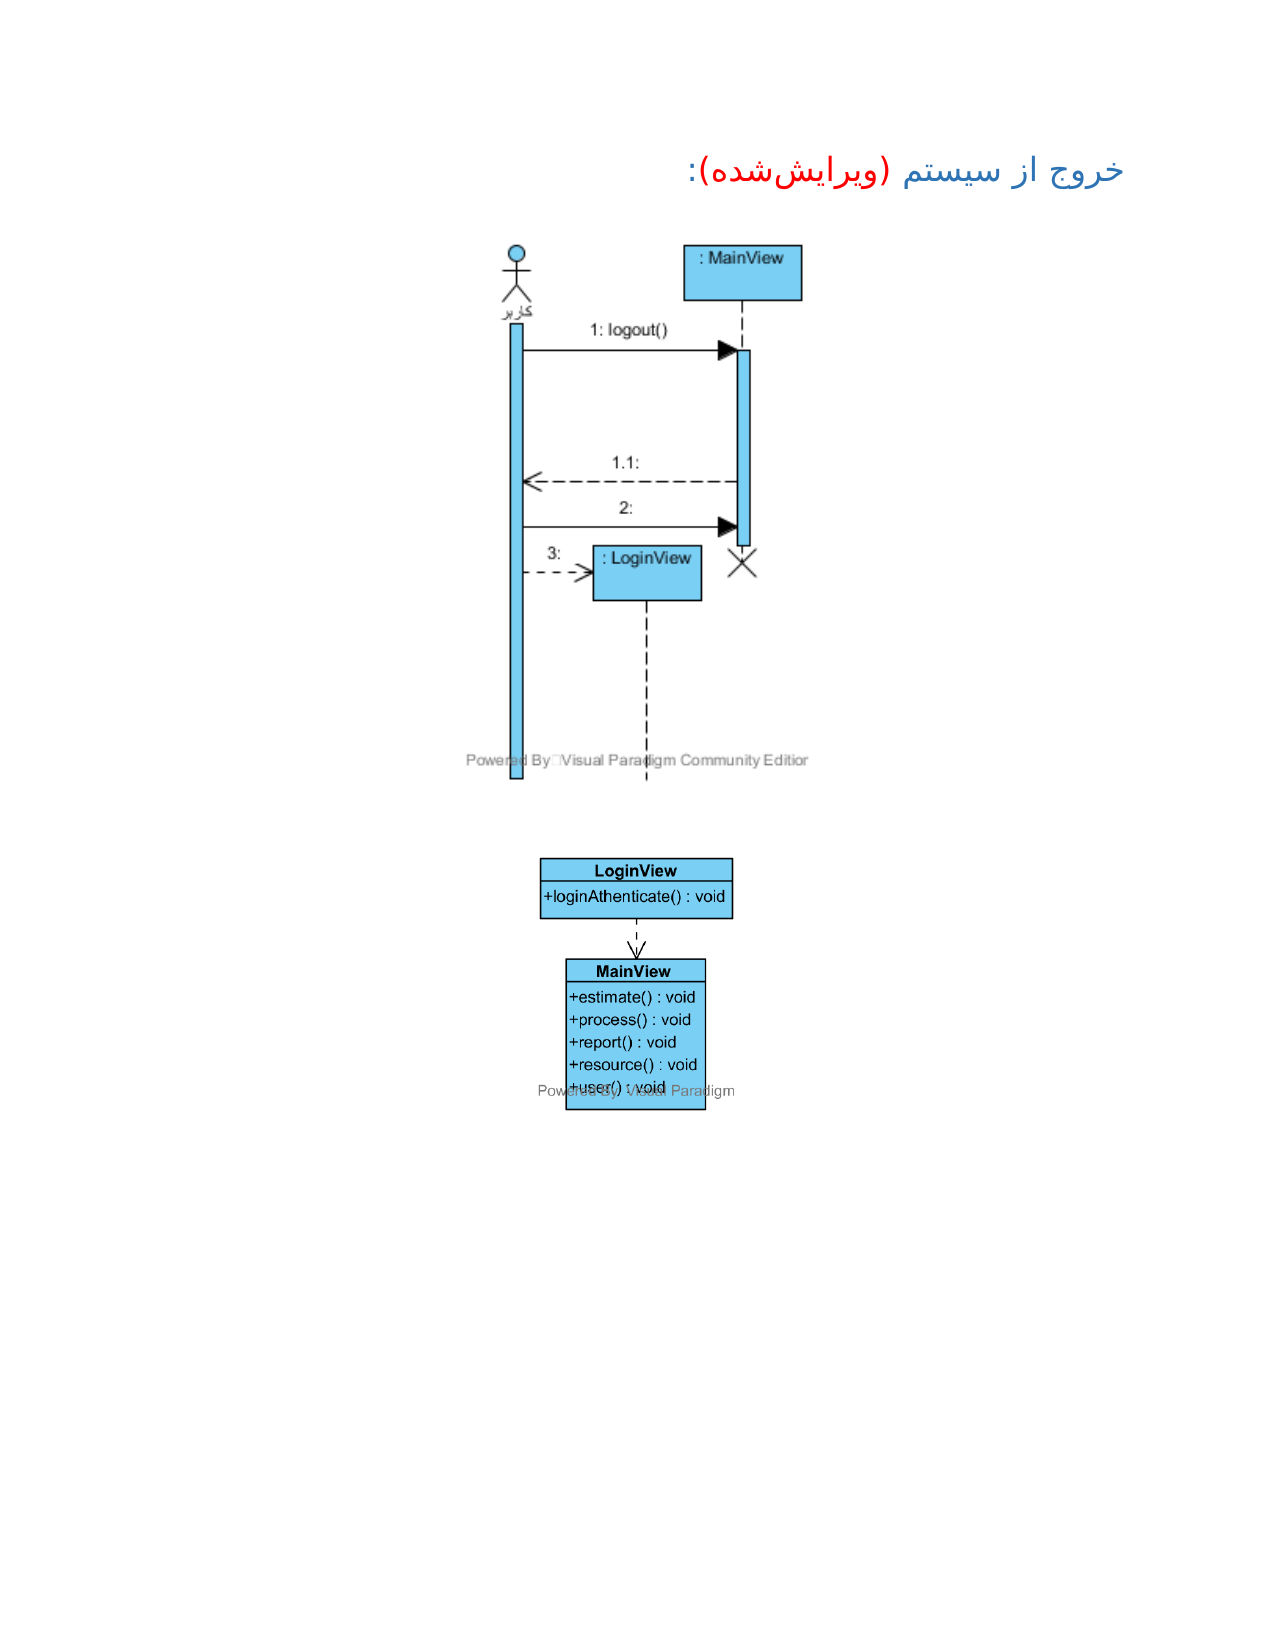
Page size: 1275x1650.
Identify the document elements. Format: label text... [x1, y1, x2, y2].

subtitle خروج از سیستم (ویرایش‌شده): [150, 150, 1125, 189]
picture [537, 855, 738, 1115]
picture [466, 242, 809, 786]
